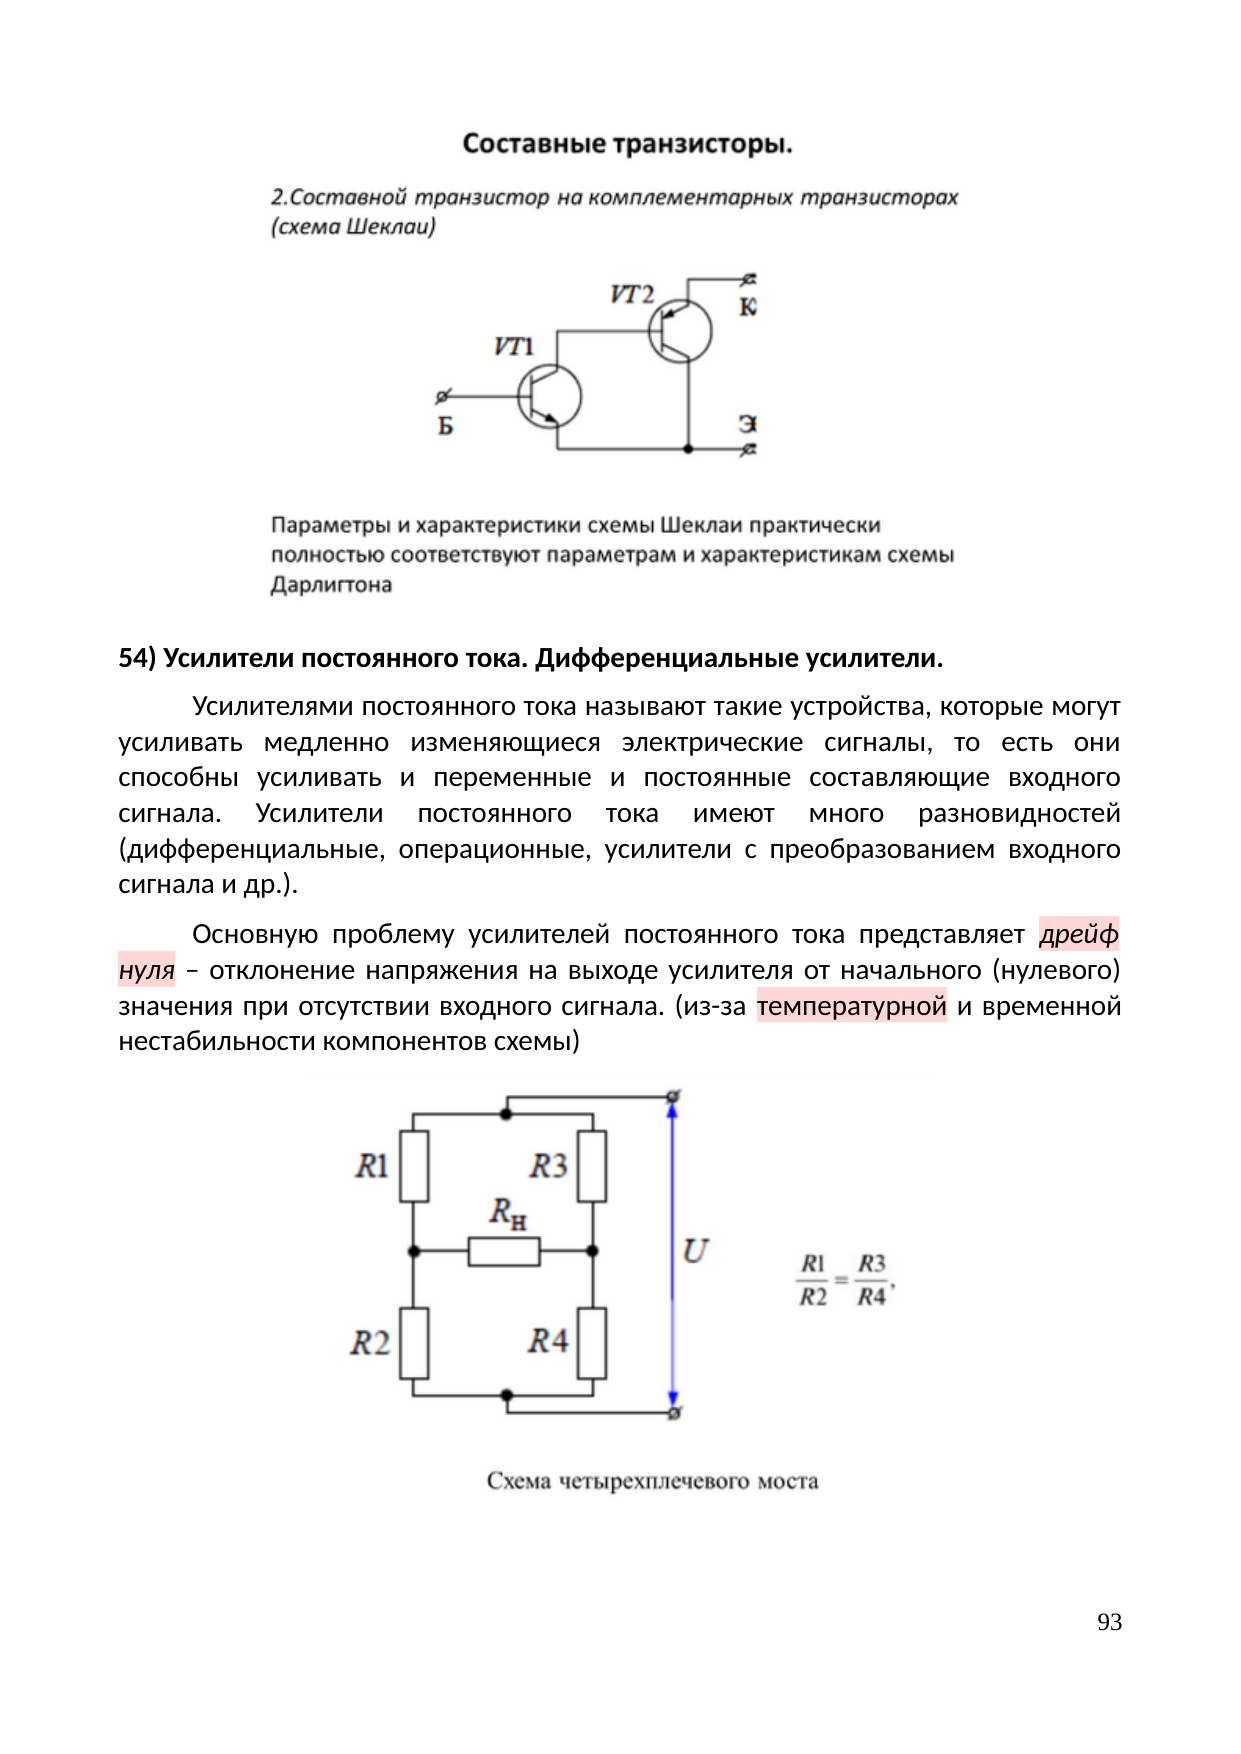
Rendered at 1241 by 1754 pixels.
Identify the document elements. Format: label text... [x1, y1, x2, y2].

picture [304, 1072, 936, 1506]
text Основную проблему усилителей постоянного тока представляет дрейф нуля – отклонение напряжения на выходе усилителя от начального (нулевого) значения при отсутствии входного сигнала. (из-за температурной и временной нестабильности компонентов схемы) [118, 916, 1122, 1058]
text Усилителями постоянного тока называют такие устройства, которые могут усиливать медленно изменяющиеся электрические сигналы, то есть они способны усиливать и переменные и постоянные составляющие входного сигнала. Усилители постоянного тока имеют много разновидностей (дифференциальные, операционные, усилители с преобразованием входного сигнала и др.). [118, 687, 1122, 901]
picture [256, 118, 984, 619]
